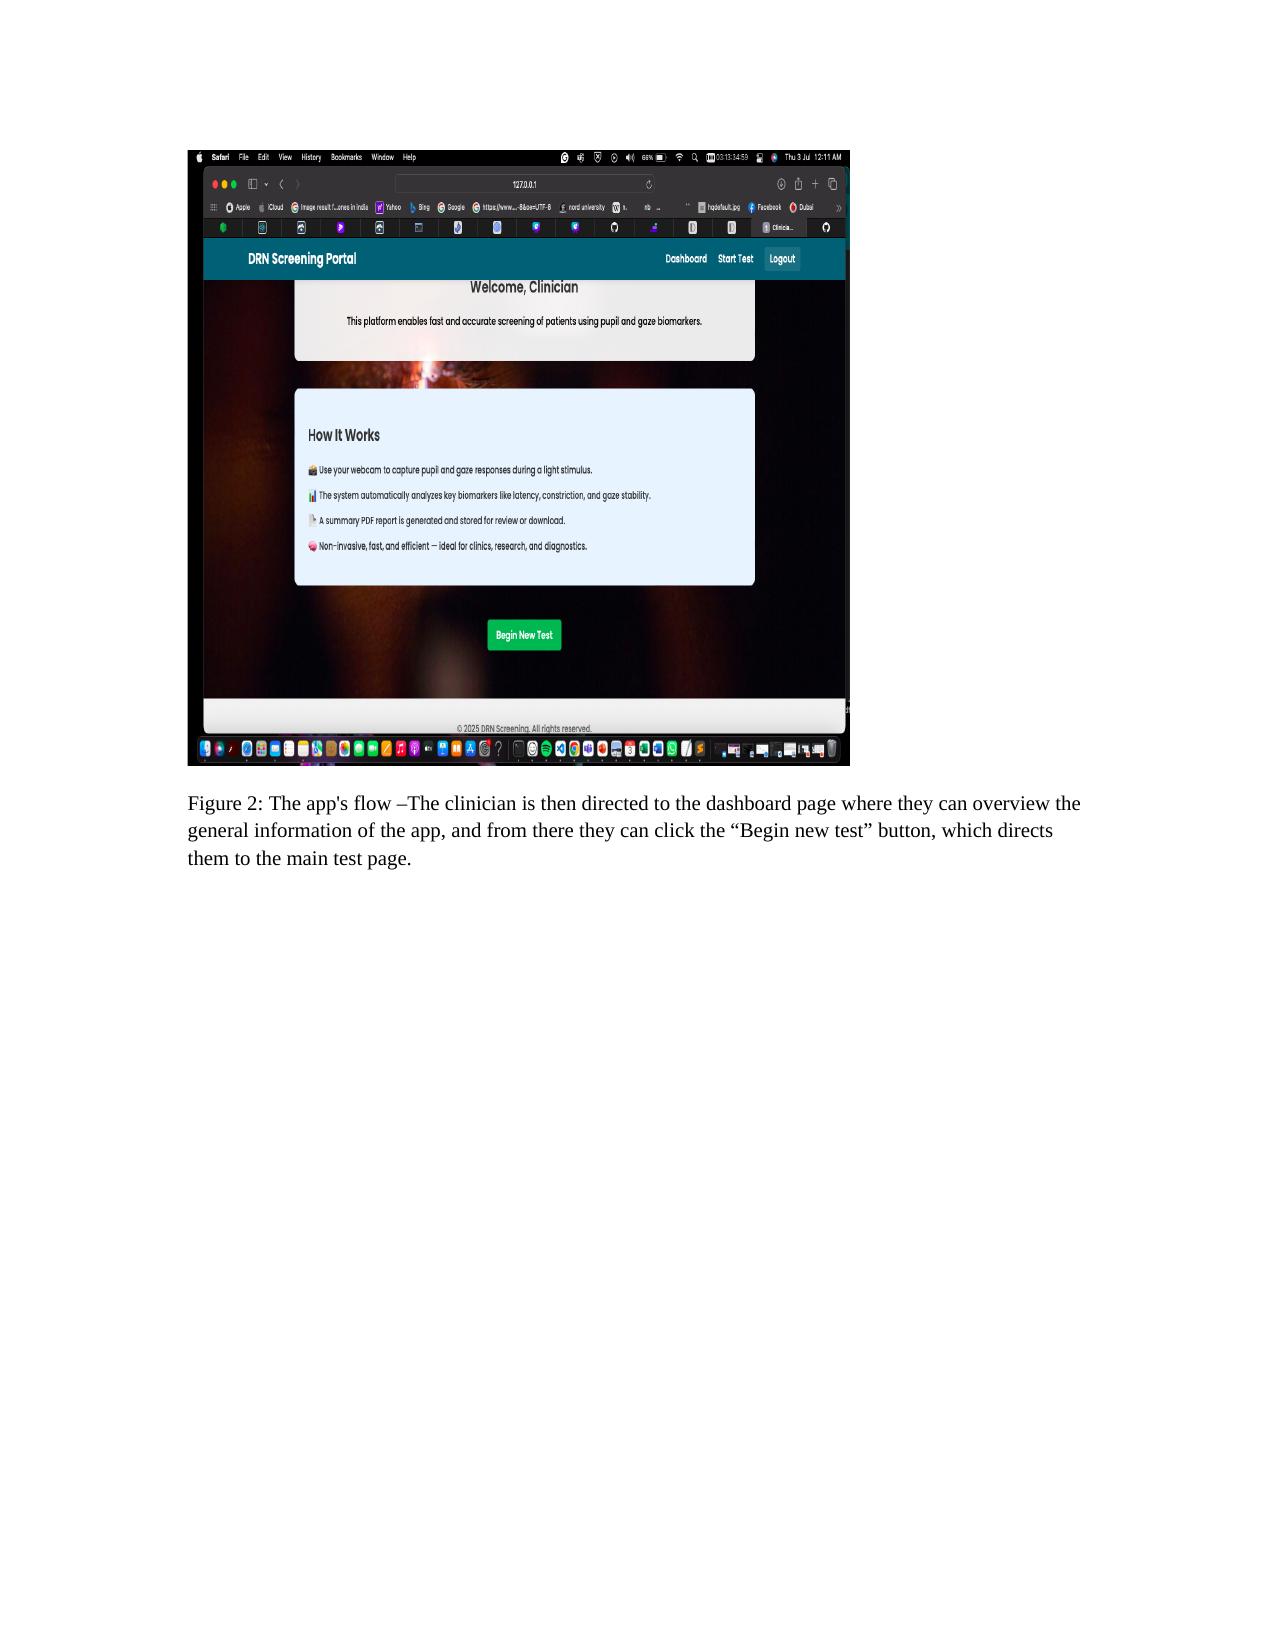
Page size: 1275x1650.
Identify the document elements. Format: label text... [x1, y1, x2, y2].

picture [187, 150, 850, 766]
text Figure 2: The app's flow –The clinician is then directed to the dashboard page where they can overview the general information of the app, and from there they can click the “Begin new test” button, which directs them to the main test page. [187, 790, 1087, 870]
